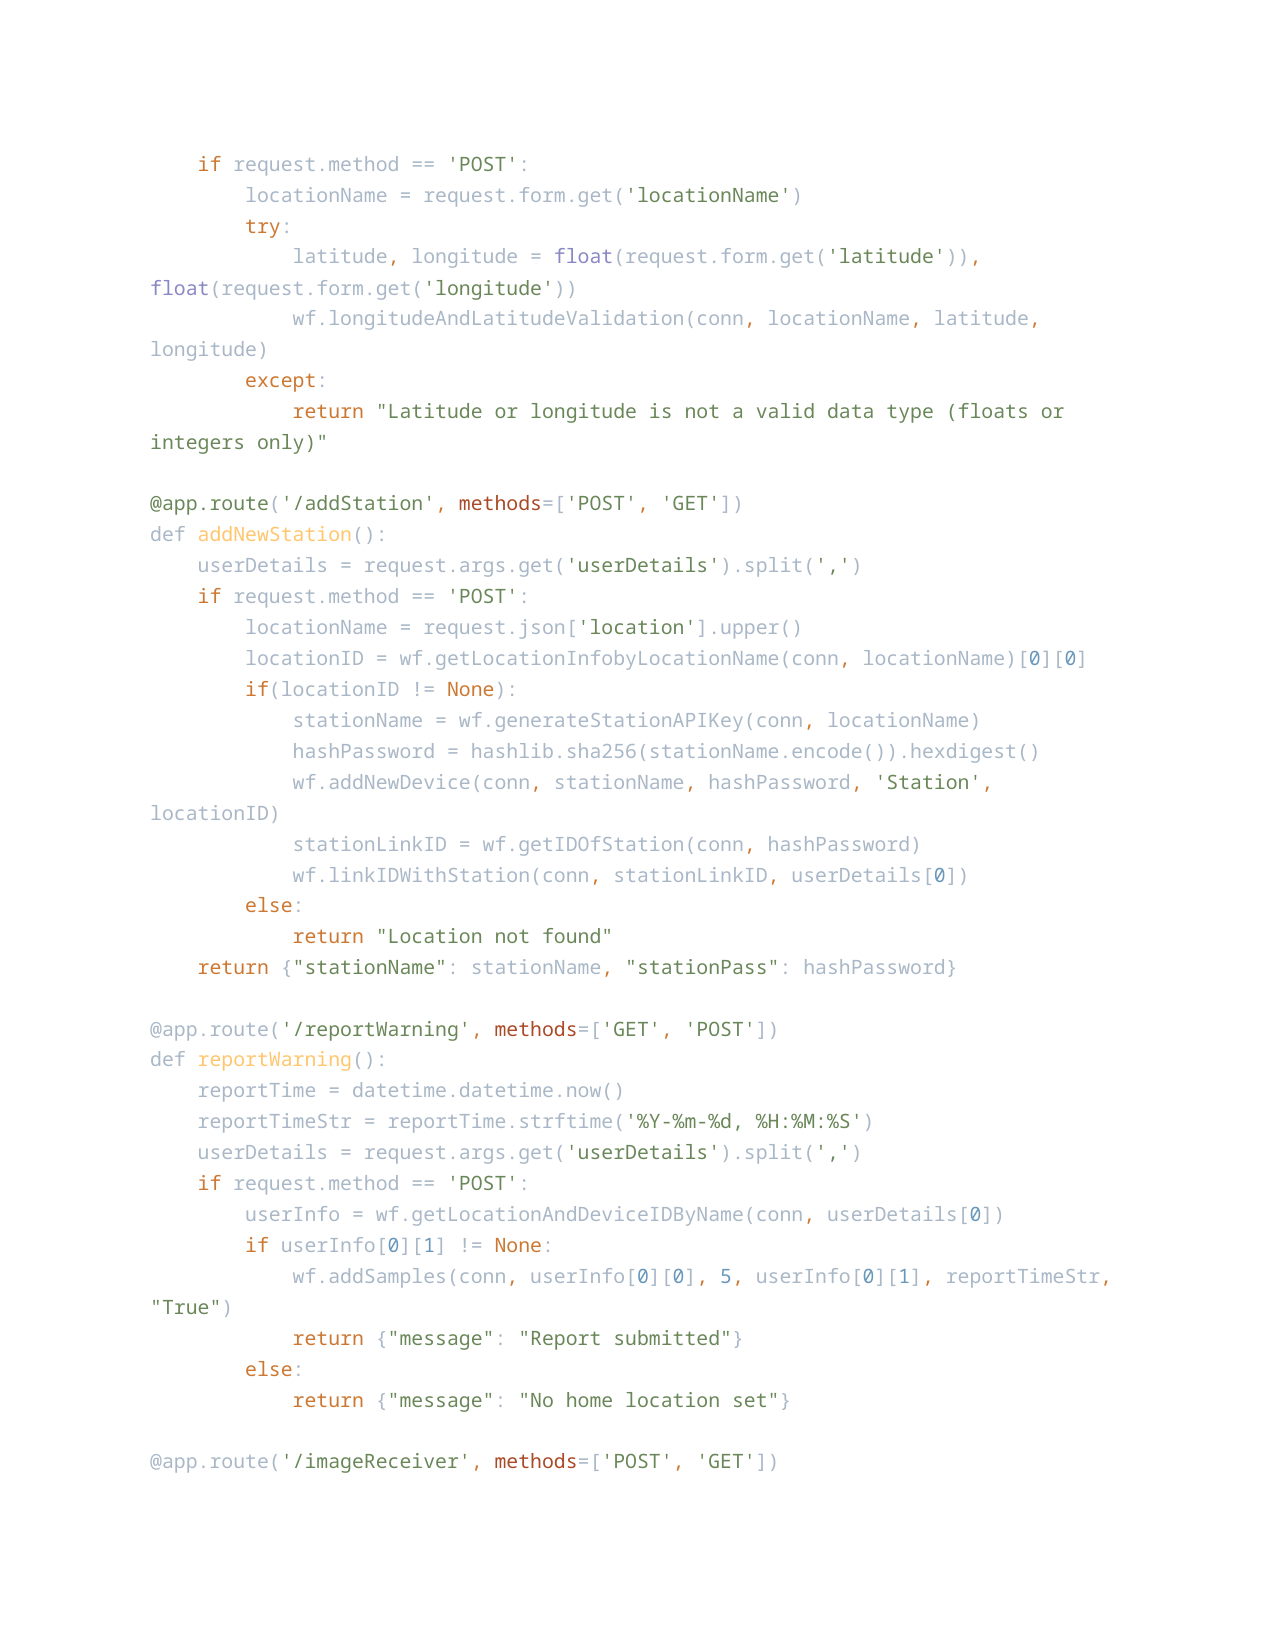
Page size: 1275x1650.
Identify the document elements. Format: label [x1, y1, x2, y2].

text [150, 150, 1125, 1474]
